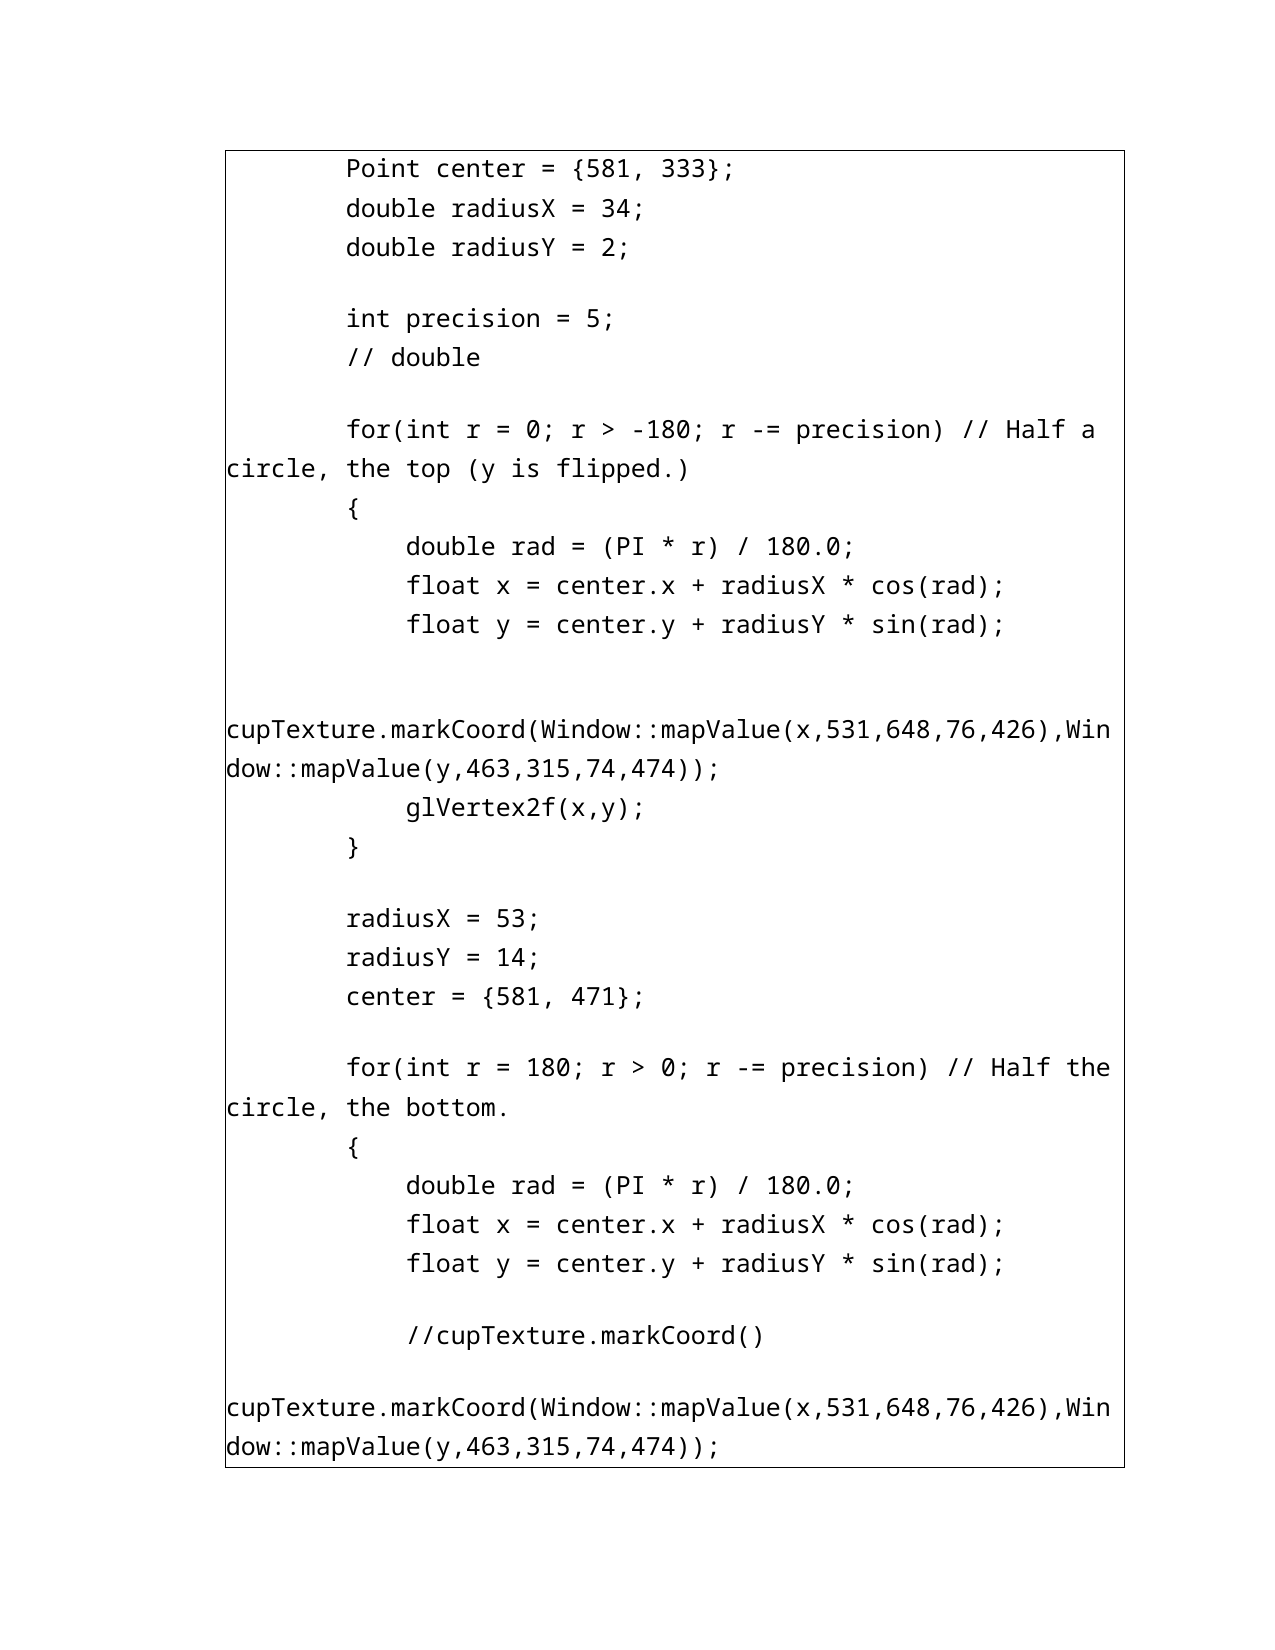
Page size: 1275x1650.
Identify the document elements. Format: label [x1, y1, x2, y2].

table_header [226, 151, 1124, 1467]
